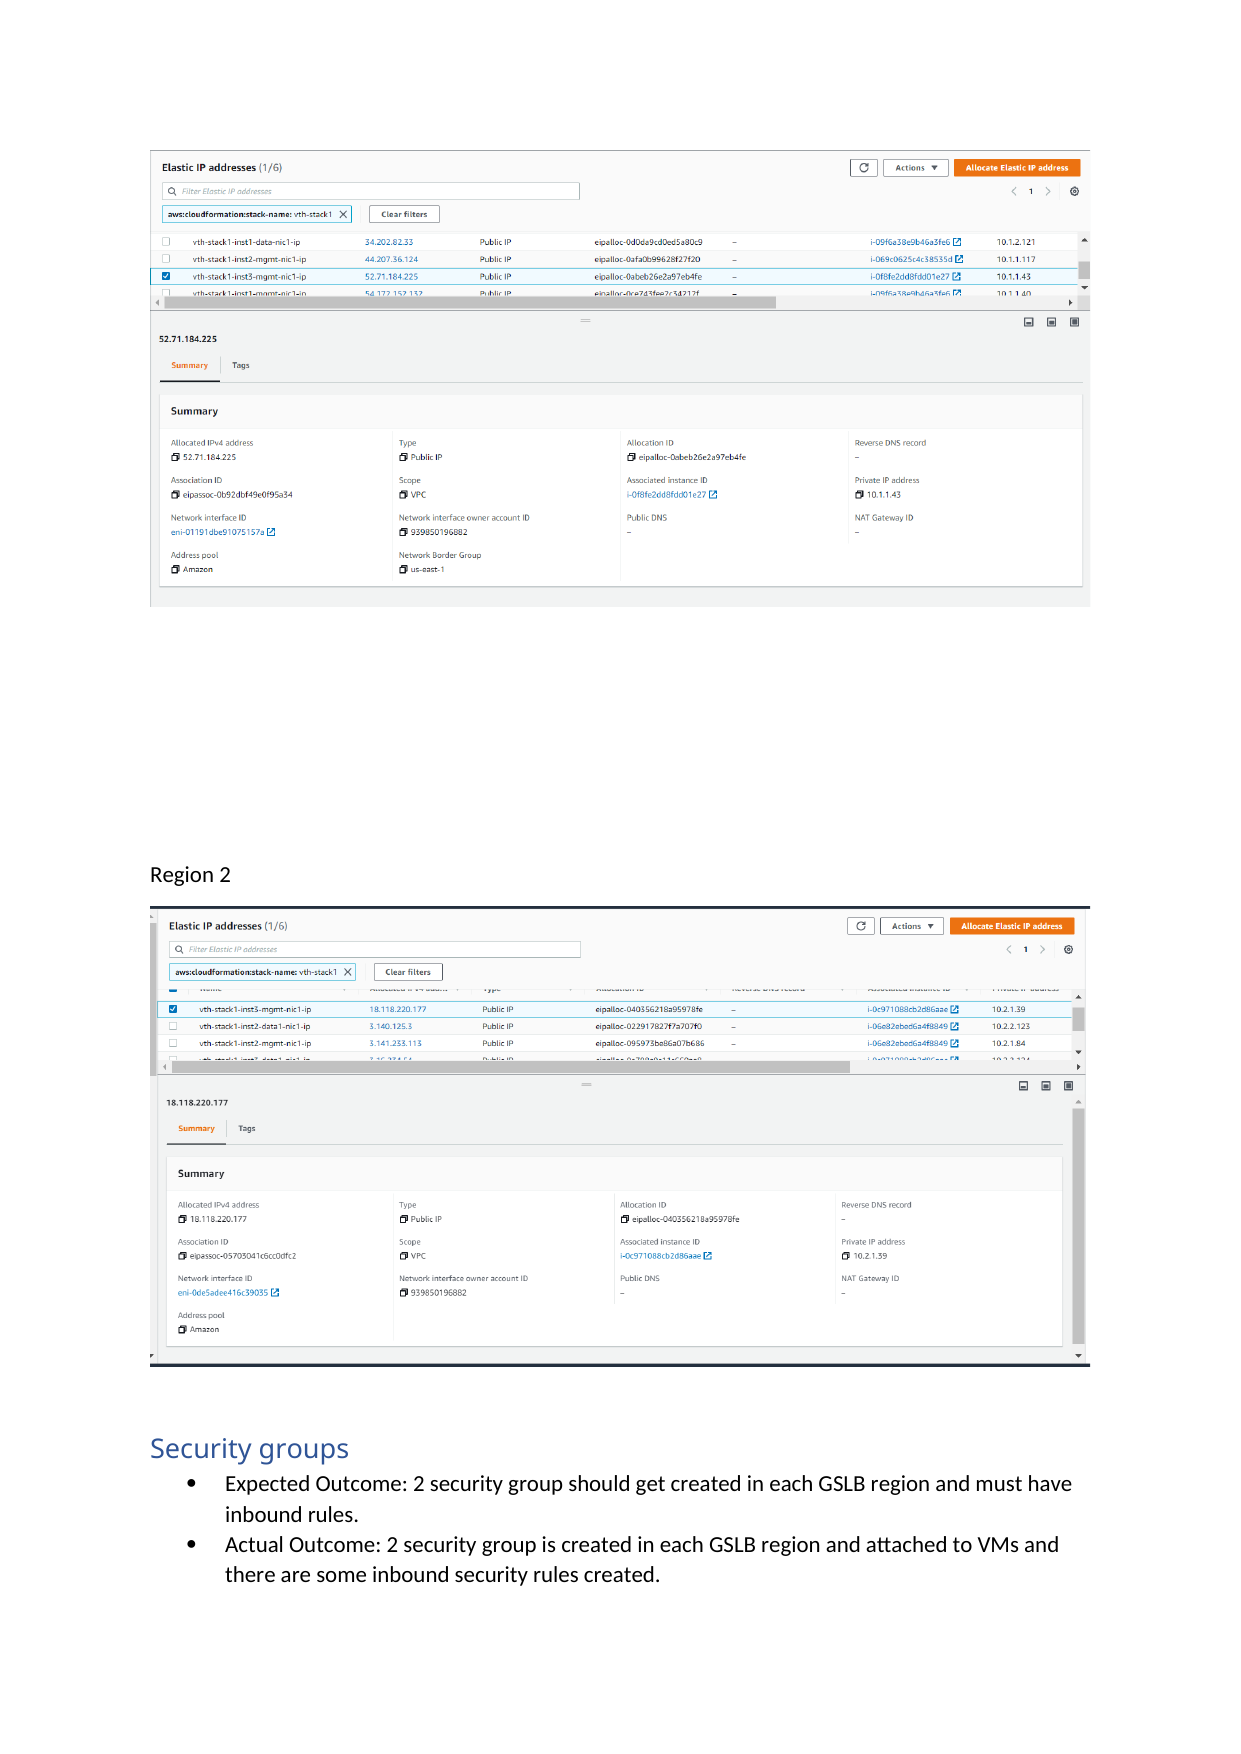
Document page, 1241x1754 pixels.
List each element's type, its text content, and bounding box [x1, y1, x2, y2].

picture [150, 906, 1091, 1367]
picture [150, 150, 1091, 607]
subtitle Security groups [150, 1430, 1090, 1467]
list Actual Outcome: 2 security group is created in each GSLB region and attached to VMs and there are some inbound security rules created. [187, 1530, 1090, 1588]
list Expected Outcome: 2 security group should get created in each GSLB region and must have inbound rules. [187, 1469, 1090, 1528]
text Region 2 [150, 860, 1090, 888]
